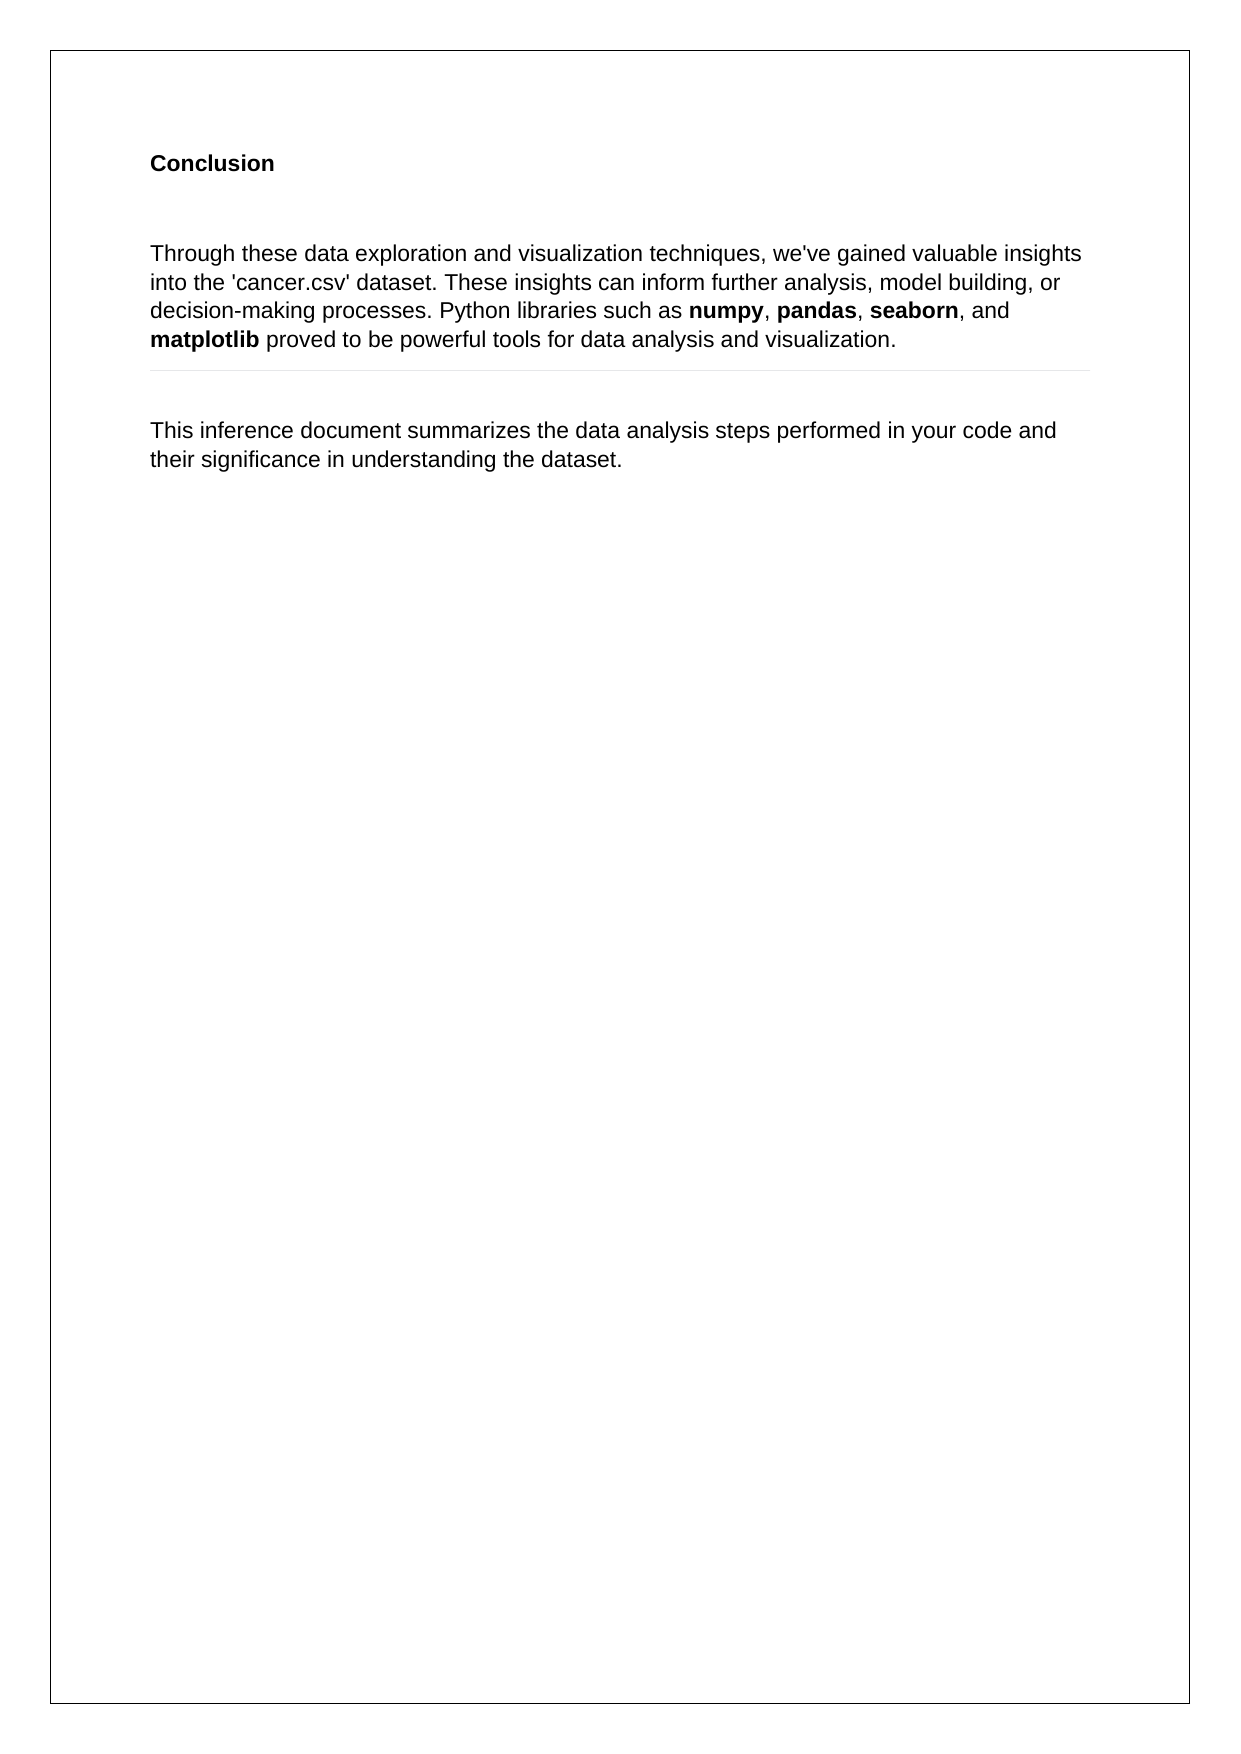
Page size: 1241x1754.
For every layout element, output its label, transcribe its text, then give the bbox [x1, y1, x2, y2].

text Conclusion [150, 150, 1090, 176]
text This inference document summarizes the data analysis steps performed in your code and their significance in understanding the dataset. [150, 417, 1090, 472]
text Through these data exploration and visualization techniques, we've gained valuable insights into the 'cancer.csv' dataset. These insights can inform further analysis, model building, or decision-making processes. Python libraries such as numpy, pandas, seaborn, and matplotlib proved to be powerful tools for data analysis and visualization. [150, 240, 1090, 352]
